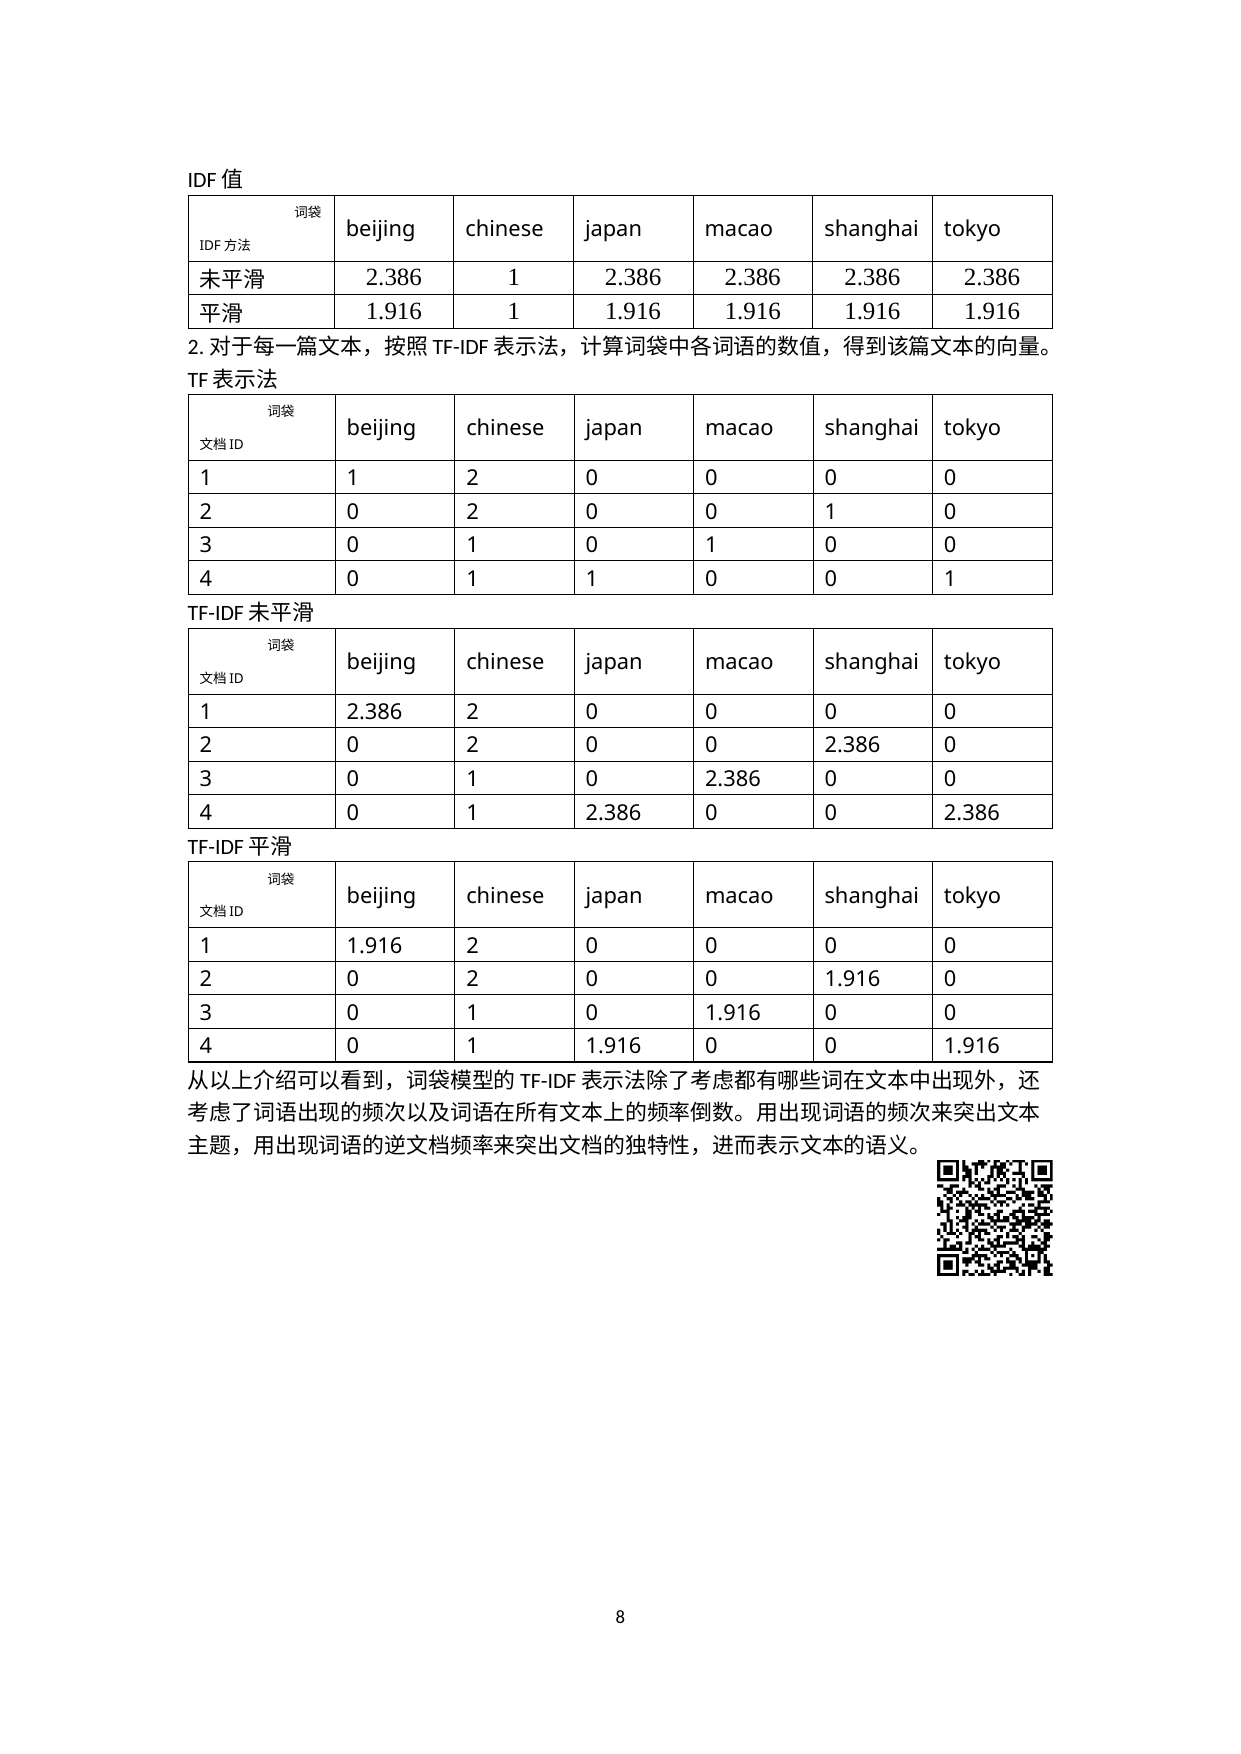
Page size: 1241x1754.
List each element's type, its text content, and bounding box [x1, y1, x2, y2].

table_cell 0 [814, 762, 932, 794]
table_cell [933, 262, 1052, 294]
table_header beijing [335, 196, 453, 261]
table_cell 0 [814, 461, 932, 493]
table_cell 2.386 [575, 795, 693, 828]
table_cell 1 [189, 461, 335, 493]
table_cell 0 [694, 728, 813, 761]
table_cell 2.386 [694, 762, 813, 794]
table_cell 0 [694, 1029, 813, 1061]
table_cell 0 [575, 928, 693, 961]
table_cell 1 [336, 461, 454, 493]
picture [937, 1160, 1053, 1276]
table_cell 3 [189, 528, 335, 560]
table_cell 0 [933, 962, 1052, 994]
table_cell 0 [694, 561, 813, 594]
table_cell 0 [814, 561, 932, 594]
table_header japan [574, 196, 693, 261]
table_cell 0 [575, 762, 693, 794]
table_cell 2 [455, 728, 574, 761]
table_header 词袋 文档ID [189, 629, 335, 693]
table_header macao [694, 862, 813, 927]
table_cell 1 [455, 528, 574, 560]
table_cell 3 [189, 995, 335, 1028]
table_cell 1.916 [694, 995, 813, 1028]
table_cell 0 [694, 795, 813, 828]
table_cell [335, 295, 453, 328]
table_header tokyo [933, 196, 1052, 261]
table_cell 0 [575, 695, 693, 727]
table_cell [454, 262, 573, 294]
table_cell 0 [933, 928, 1052, 961]
table_header shanghai [814, 629, 932, 693]
text 从以上介绍可以看到，词袋模型的TF-IDF表示法除了考虑都有哪些词在文本中出现外，还考虑了词语出现的频次以及词语在所有文本上的频率倒数。用出现词语的频次来突出文本主题，用出现词语的逆文档频率来突出文档的独特性，进而表示文本的语义。 [187, 1062, 1053, 1160]
table_cell 1 [455, 561, 574, 594]
table_cell 1 [455, 762, 574, 794]
table_header beijing [336, 629, 454, 693]
table_cell 0 [336, 762, 454, 794]
table_cell 3 [189, 762, 335, 794]
table_cell 0 [336, 795, 454, 828]
table_header chinese [454, 196, 573, 261]
text TF表示法 [187, 361, 1053, 394]
table_header tokyo [933, 862, 1052, 927]
table_cell 2.386 [336, 695, 454, 727]
table_cell 0 [336, 962, 454, 994]
table_cell 0 [575, 528, 693, 560]
table_cell 1 [455, 795, 574, 828]
table_cell 1 [933, 561, 1052, 594]
table_header chinese [455, 395, 574, 460]
table_cell [335, 262, 453, 294]
table_cell 0 [933, 762, 1052, 794]
table_cell [574, 262, 693, 294]
table_cell 2 [189, 962, 335, 994]
table_cell 2 [189, 494, 335, 527]
table_header macao [694, 629, 813, 693]
table_cell [933, 295, 1052, 328]
table_cell 4 [189, 795, 335, 828]
table_header chinese [455, 862, 574, 927]
table_cell 1 [455, 995, 574, 1028]
table_cell 0 [933, 528, 1052, 560]
table_cell 0 [933, 695, 1052, 727]
table_header shanghai [814, 862, 932, 927]
table_cell 0 [336, 561, 454, 594]
table_cell 0 [814, 528, 932, 560]
table_header tokyo [933, 629, 1052, 693]
table_cell 0 [575, 461, 693, 493]
table_header chinese [455, 629, 574, 693]
text 2. 对于每一篇文本，按照TF-IDF表示法，计算词袋中各词语的数值，得到该篇文本的向量。 [187, 329, 1053, 361]
table_cell 2 [189, 728, 335, 761]
table_cell 1.916 [336, 928, 454, 961]
table_cell [694, 295, 812, 328]
table_cell 1 [575, 561, 693, 594]
table_cell 0 [336, 494, 454, 527]
table_cell 0 [336, 995, 454, 1028]
table_cell 1 [189, 928, 335, 961]
text IDF值 [187, 162, 1053, 194]
table_cell 0 [694, 494, 813, 527]
table_cell [574, 295, 693, 328]
table_cell [813, 295, 932, 328]
table_cell 0 [814, 995, 932, 1028]
table_cell 4 [189, 1029, 335, 1061]
table_cell 1.916 [933, 1029, 1052, 1061]
table_cell 0 [336, 728, 454, 761]
table_header tokyo [933, 395, 1052, 460]
table_cell 1.916 [575, 1029, 693, 1061]
table_cell 1.916 [814, 962, 932, 994]
table_cell 2.386 [814, 728, 932, 761]
table_header shanghai [813, 196, 932, 261]
table_cell 0 [933, 494, 1052, 527]
table_cell 0 [694, 461, 813, 493]
table_cell 0 [933, 461, 1052, 493]
table_header 词袋 文档ID [189, 395, 335, 460]
table_cell [454, 295, 573, 328]
table_cell 2.386 [933, 795, 1052, 828]
table_header japan [575, 629, 693, 693]
table_cell 2 [455, 461, 574, 493]
table_cell 2 [455, 928, 574, 961]
table_cell 0 [575, 494, 693, 527]
table_cell 0 [694, 962, 813, 994]
table_cell 0 [933, 728, 1052, 761]
table_cell 0 [575, 728, 693, 761]
table_cell 0 [814, 928, 932, 961]
table_cell 0 [694, 695, 813, 727]
table_header beijing [336, 862, 454, 927]
table_header shanghai [814, 395, 932, 460]
table_cell 1 [455, 1029, 574, 1061]
table_cell 0 [814, 695, 932, 727]
table_header 词袋 IDF方法 [189, 196, 334, 261]
table_header macao [694, 395, 813, 460]
table_cell 1 [694, 528, 813, 560]
table_cell 0 [814, 795, 932, 828]
table_header japan [575, 862, 693, 927]
table_cell 0 [336, 528, 454, 560]
table_cell 1 [814, 494, 932, 527]
table_cell 1 [189, 695, 335, 727]
text TF-IDF未平滑 [187, 595, 1053, 627]
table_cell 0 [575, 962, 693, 994]
table_cell [694, 262, 812, 294]
table_header japan [575, 395, 693, 460]
table_cell 未平滑 [189, 262, 334, 294]
table_cell 2 [455, 695, 574, 727]
table_cell 0 [694, 928, 813, 961]
table_cell 2 [455, 494, 574, 527]
table_cell 平滑 [189, 295, 334, 328]
table_header 词袋 文档ID [189, 862, 335, 927]
table_cell 2 [455, 962, 574, 994]
table_cell 0 [336, 1029, 454, 1061]
table_cell 0 [575, 995, 693, 1028]
table_cell 0 [933, 995, 1052, 1028]
table_cell 4 [189, 561, 335, 594]
table_cell [813, 262, 932, 294]
table_cell 0 [814, 1029, 932, 1061]
table_header macao [694, 196, 812, 261]
table_header beijing [336, 395, 454, 460]
text TF-IDF平滑 [187, 829, 1053, 861]
